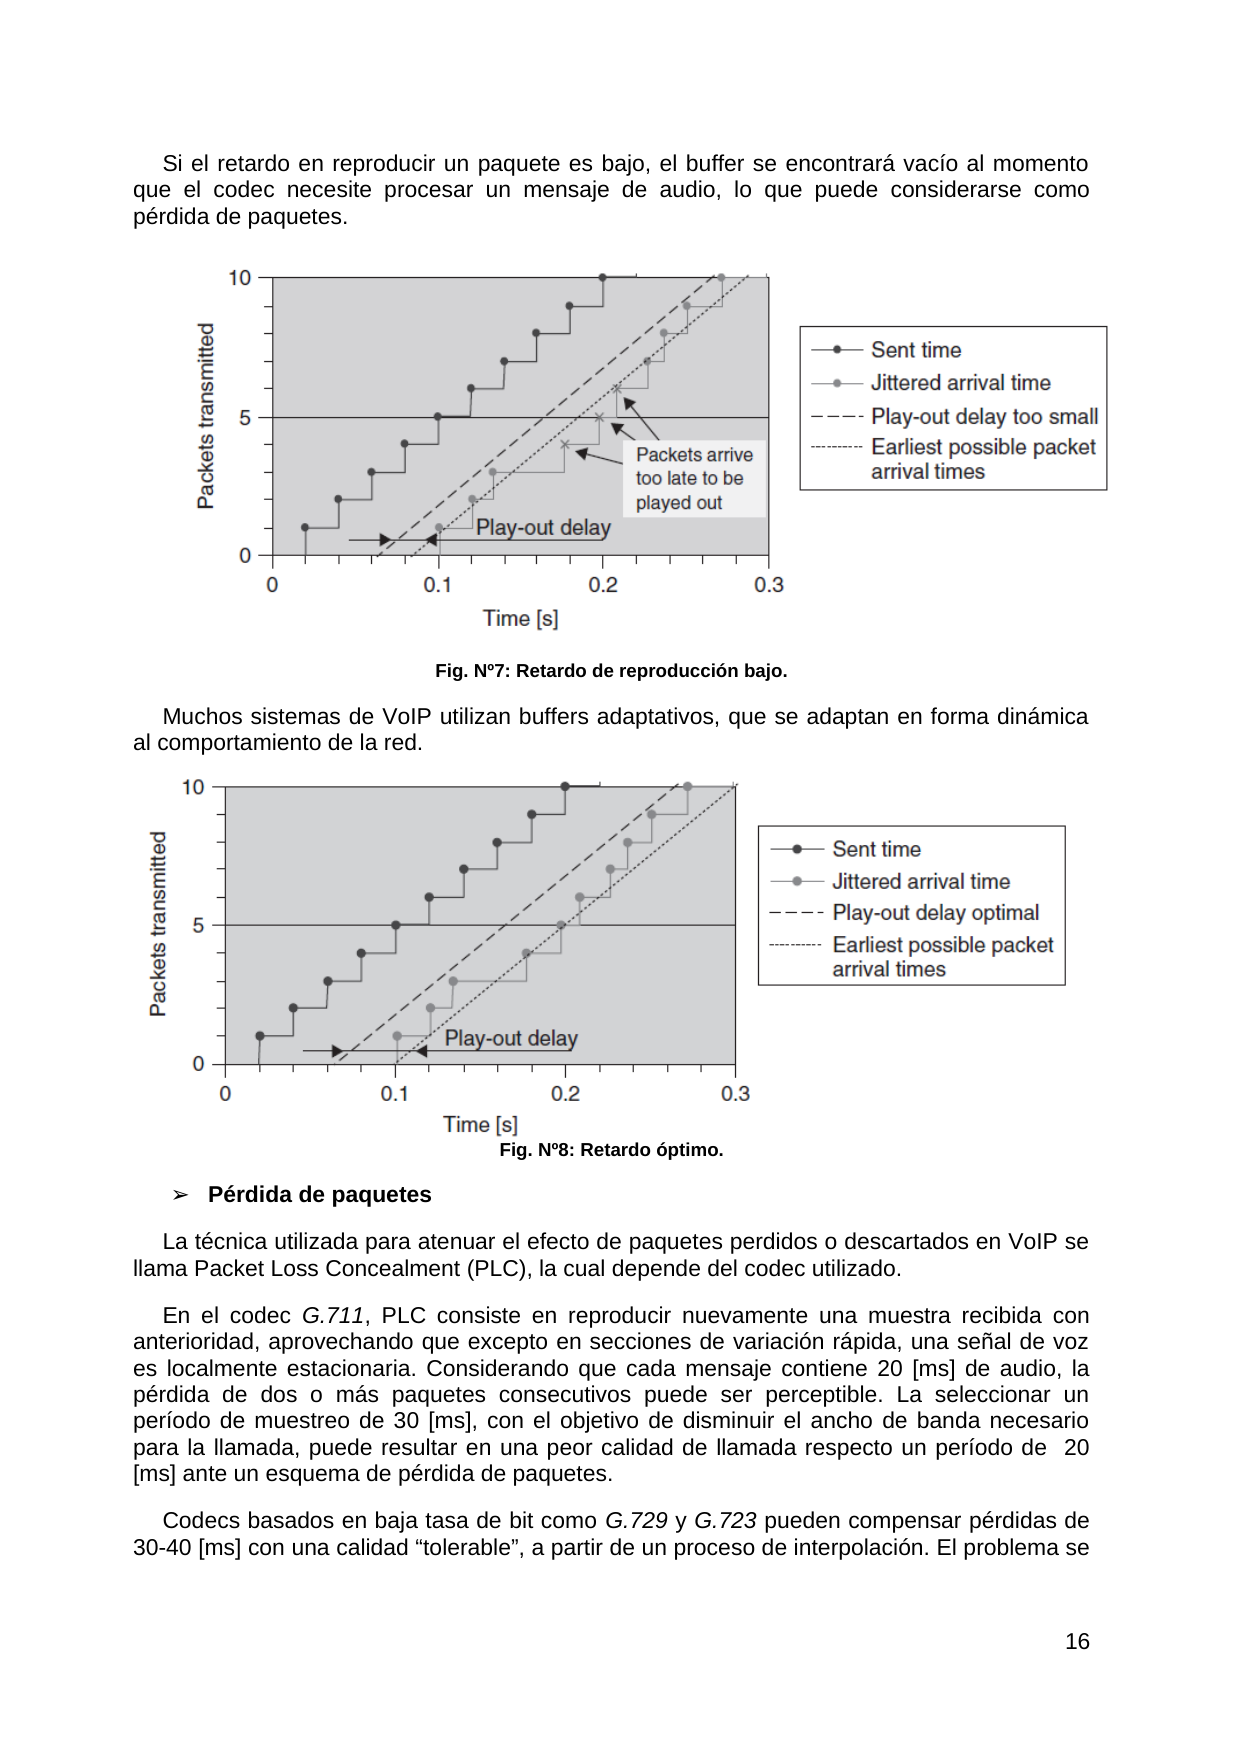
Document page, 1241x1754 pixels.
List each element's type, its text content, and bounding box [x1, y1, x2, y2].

subtitle Pérdida de paquetes [170, 1181, 1090, 1207]
picture [141, 776, 1082, 1139]
picture [177, 250, 1118, 640]
text Muchos sistemas de VoIP utilizan buffers adaptativos, que se adaptan en forma dinámica al comportamiento de la red. [133, 703, 1090, 755]
text La técnica utilizada para atenuar el efecto de paquetes perdidos o descartados en VoIP se llama Packet Loss Concealment (PLC), la cual depende del codec utilizado. [133, 1228, 1090, 1281]
text Si el retardo en reproducir un paquete es bajo, el buffer se encontrará vacío al momento que el codec necesite procesar un mensaje de audio, lo que puede considerarse como pérdida de paquetes. [133, 150, 1090, 229]
text En el codec G.711, PLC consiste en reproducir nuevamente una muestra recibida con anterioridad, aprovechando que excepto en secciones de variación rápida, una señal de voz es localmente estacionaria. Considerando que cada mensaje contiene 20 [ms] de audio, la pérdida de dos o más paquetes consecutivos puede ser perceptible. La seleccionar un período de muestreo de 30 [ms], con el objetivo de disminuir el ancho de banda necesario para la llamada, puede resultar en una peor calidad de llamada respecto un período de 20 [ms] ante un esquema de pérdida de paquetes. [133, 1302, 1090, 1486]
text Fig. Nº7: Retardo de reproducción bajo. [133, 660, 1090, 682]
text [133, 1507, 1090, 1560]
